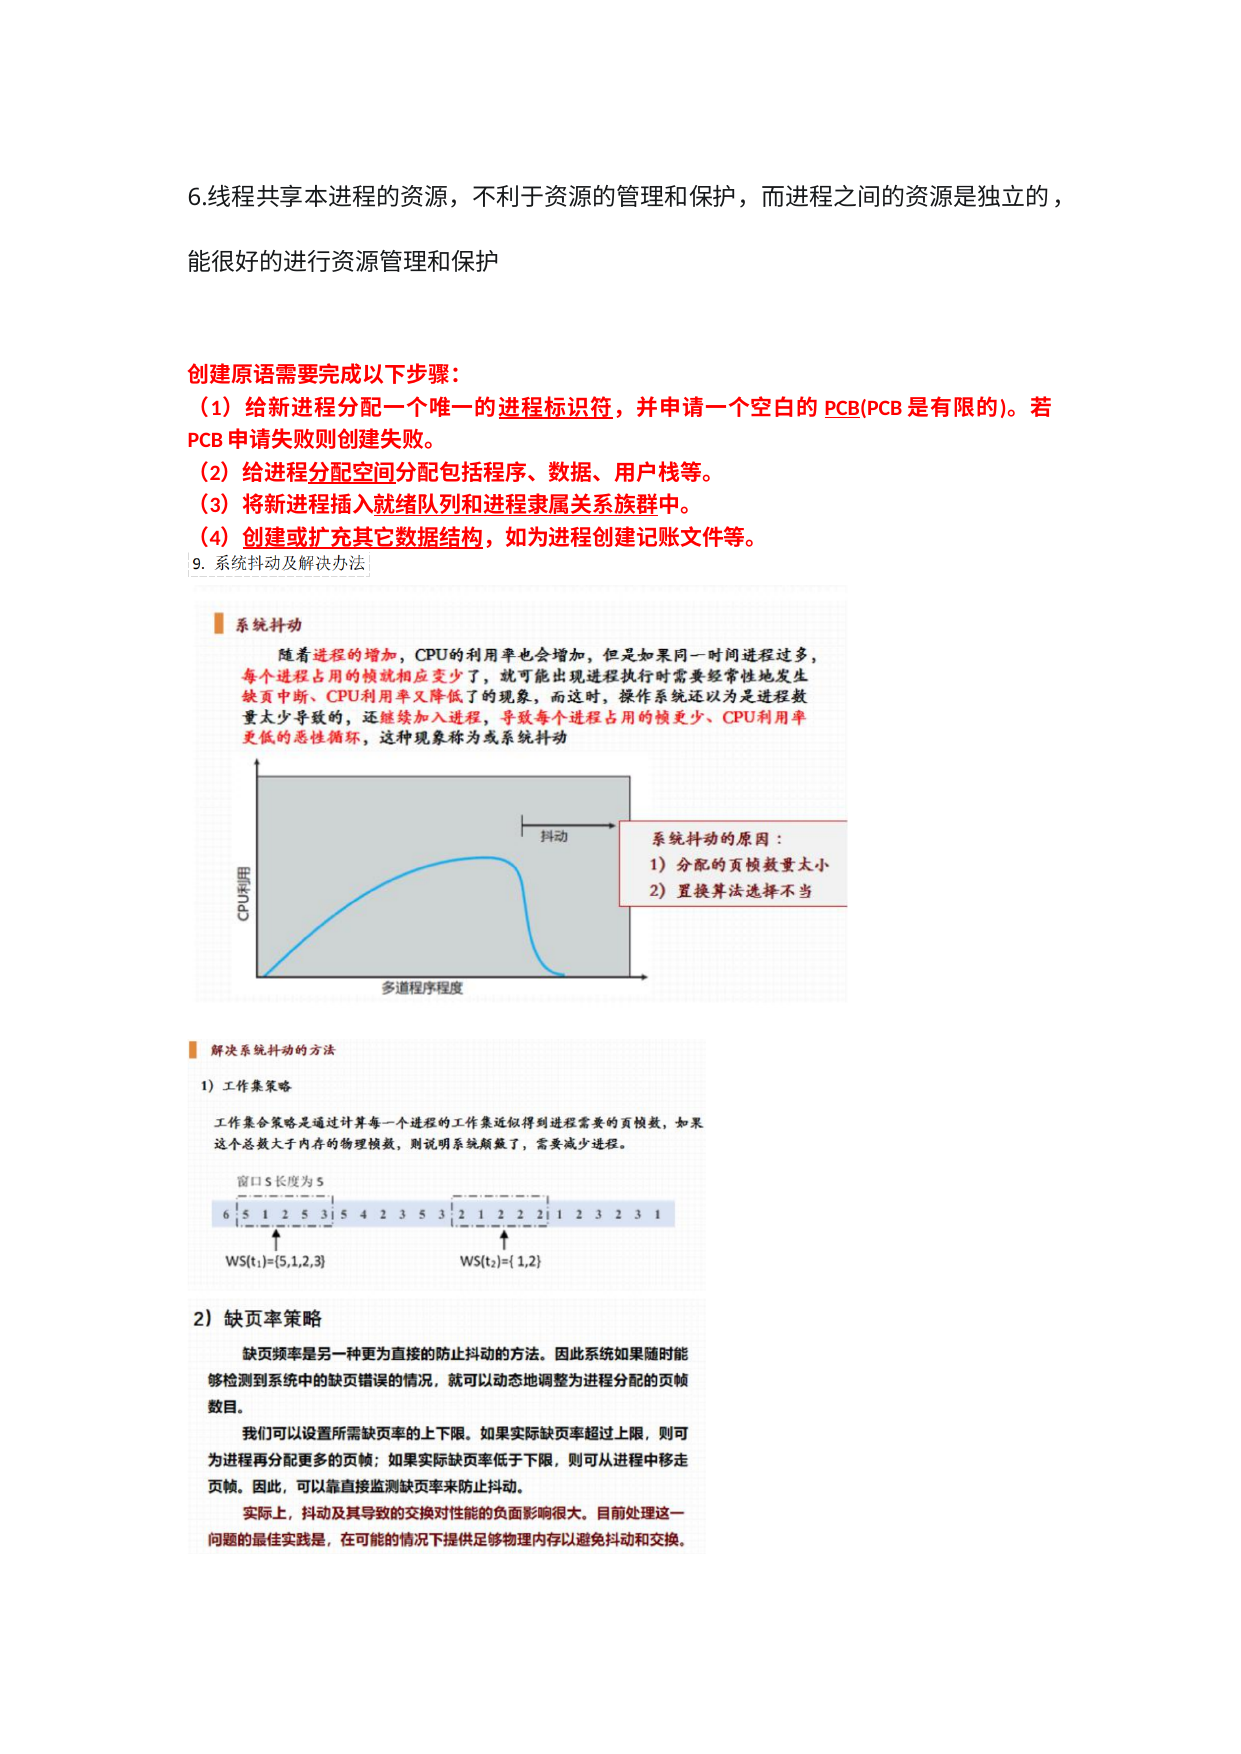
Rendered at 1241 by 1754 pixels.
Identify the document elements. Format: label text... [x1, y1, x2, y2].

text 创建原语需要完成以下步骤： [187, 357, 1053, 389]
picture [187, 552, 849, 1008]
text （4）创建或扩充其它数据结构，如为进程创建记账文件等。 [187, 519, 1053, 552]
text 6.线程共享本进程的资源，不利于资源的管理和保护，而进程之间的资源是独立的，能很好的进行资源管理和保护 [187, 162, 1053, 292]
text （2）给进程分配空间分配包括程序、数据、用户栈等。 [187, 454, 1053, 487]
text （3）将新进程插入就绪队列和进程隶属关系族群中。 [187, 487, 1053, 519]
text （1）给新进程分配一个唯一的进程标识符，并申请一个空白的PCB(PCB是有限的)。若PCB申请失败则创建失败。 [187, 389, 1053, 454]
picture [187, 1039, 706, 1554]
